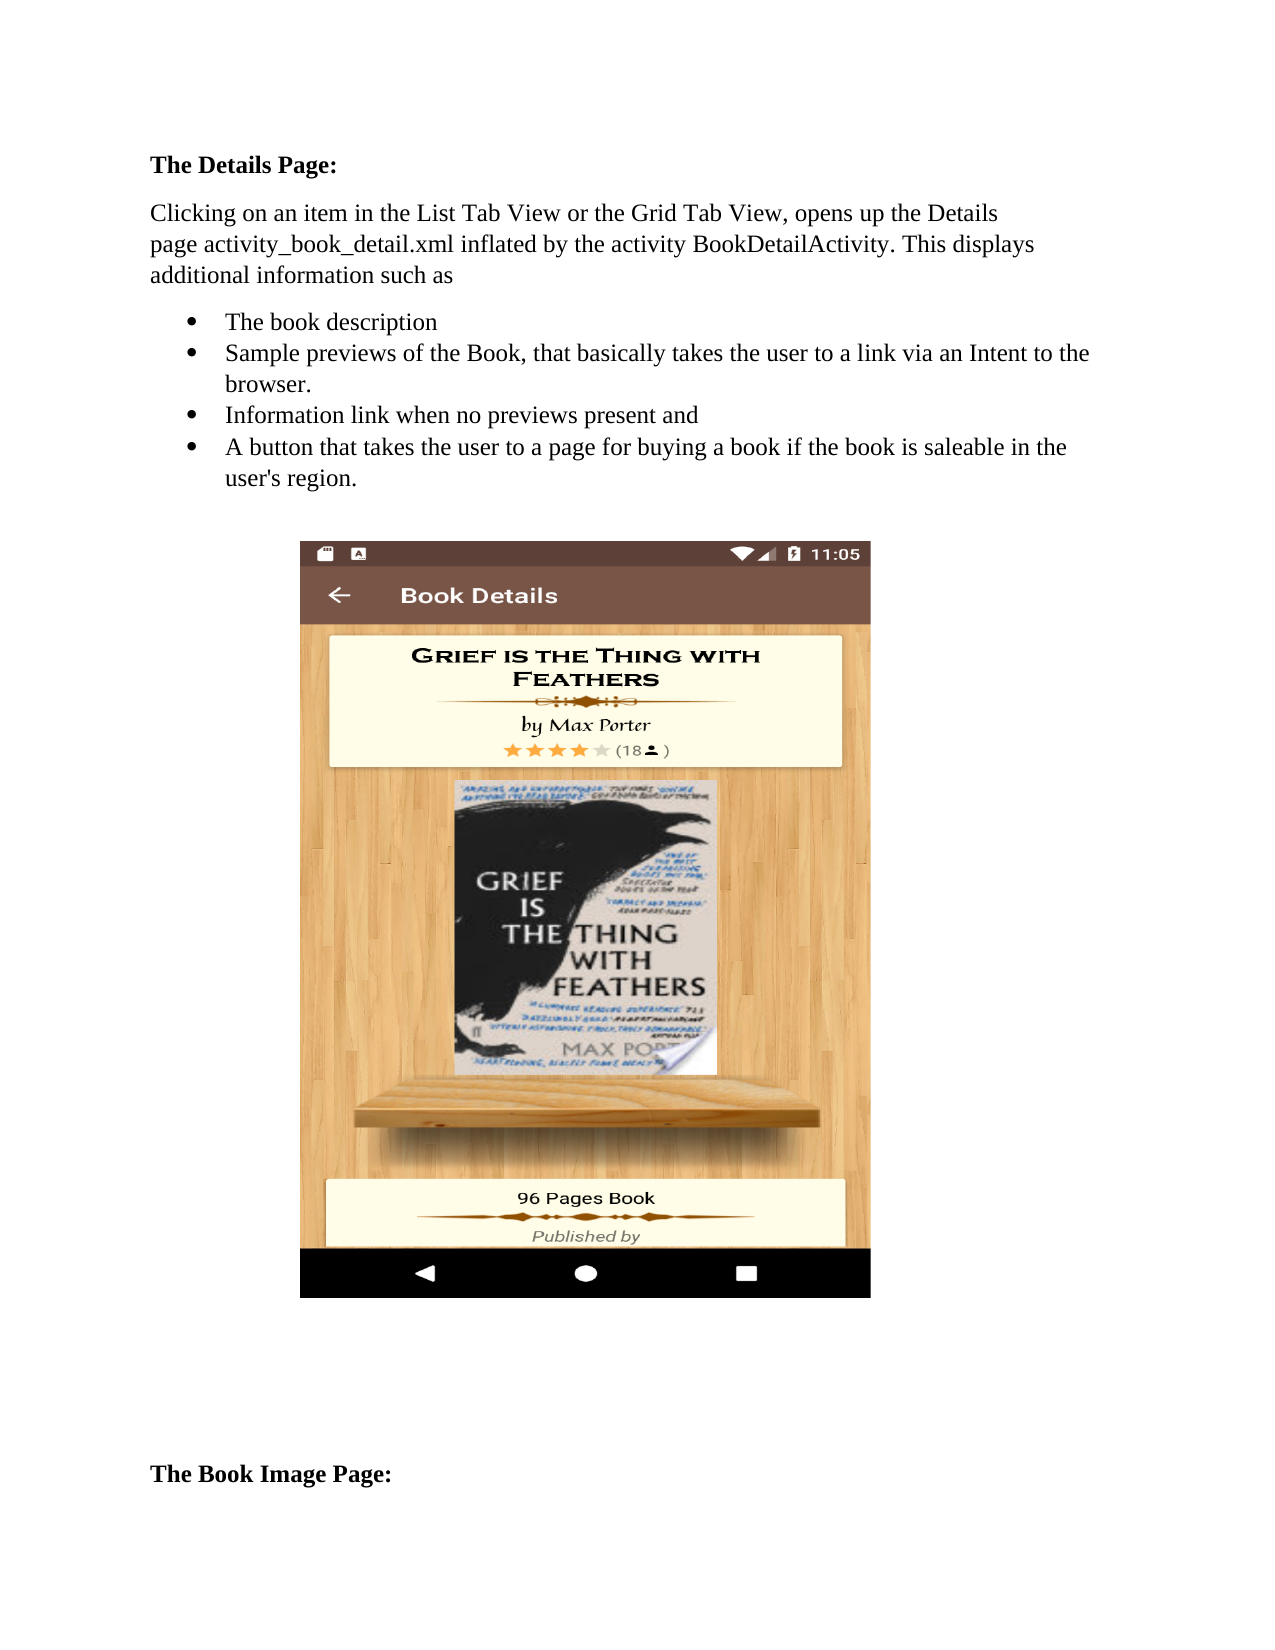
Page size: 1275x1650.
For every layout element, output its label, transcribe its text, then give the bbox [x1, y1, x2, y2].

picture [300, 541, 871, 1298]
list A button that takes the user to a page for buying a book if the book is saleable in the user's region. [187, 432, 1125, 491]
list The book description [187, 307, 1125, 336]
text The Book Image Page: [150, 1459, 1125, 1488]
list Sample previews of the Book, that basically takes the user to a link via an Intent to the browser. [187, 338, 1125, 398]
list Information link when no previews present and [187, 401, 1125, 429]
text Clicking on an item in the List Tab View or the Grid Tab View, opens up the Details page activity_book_detail.xml inflated by the activity BookDetailActivity. This displays additional information such as [150, 198, 1125, 288]
text The Details Page: [150, 150, 1125, 179]
